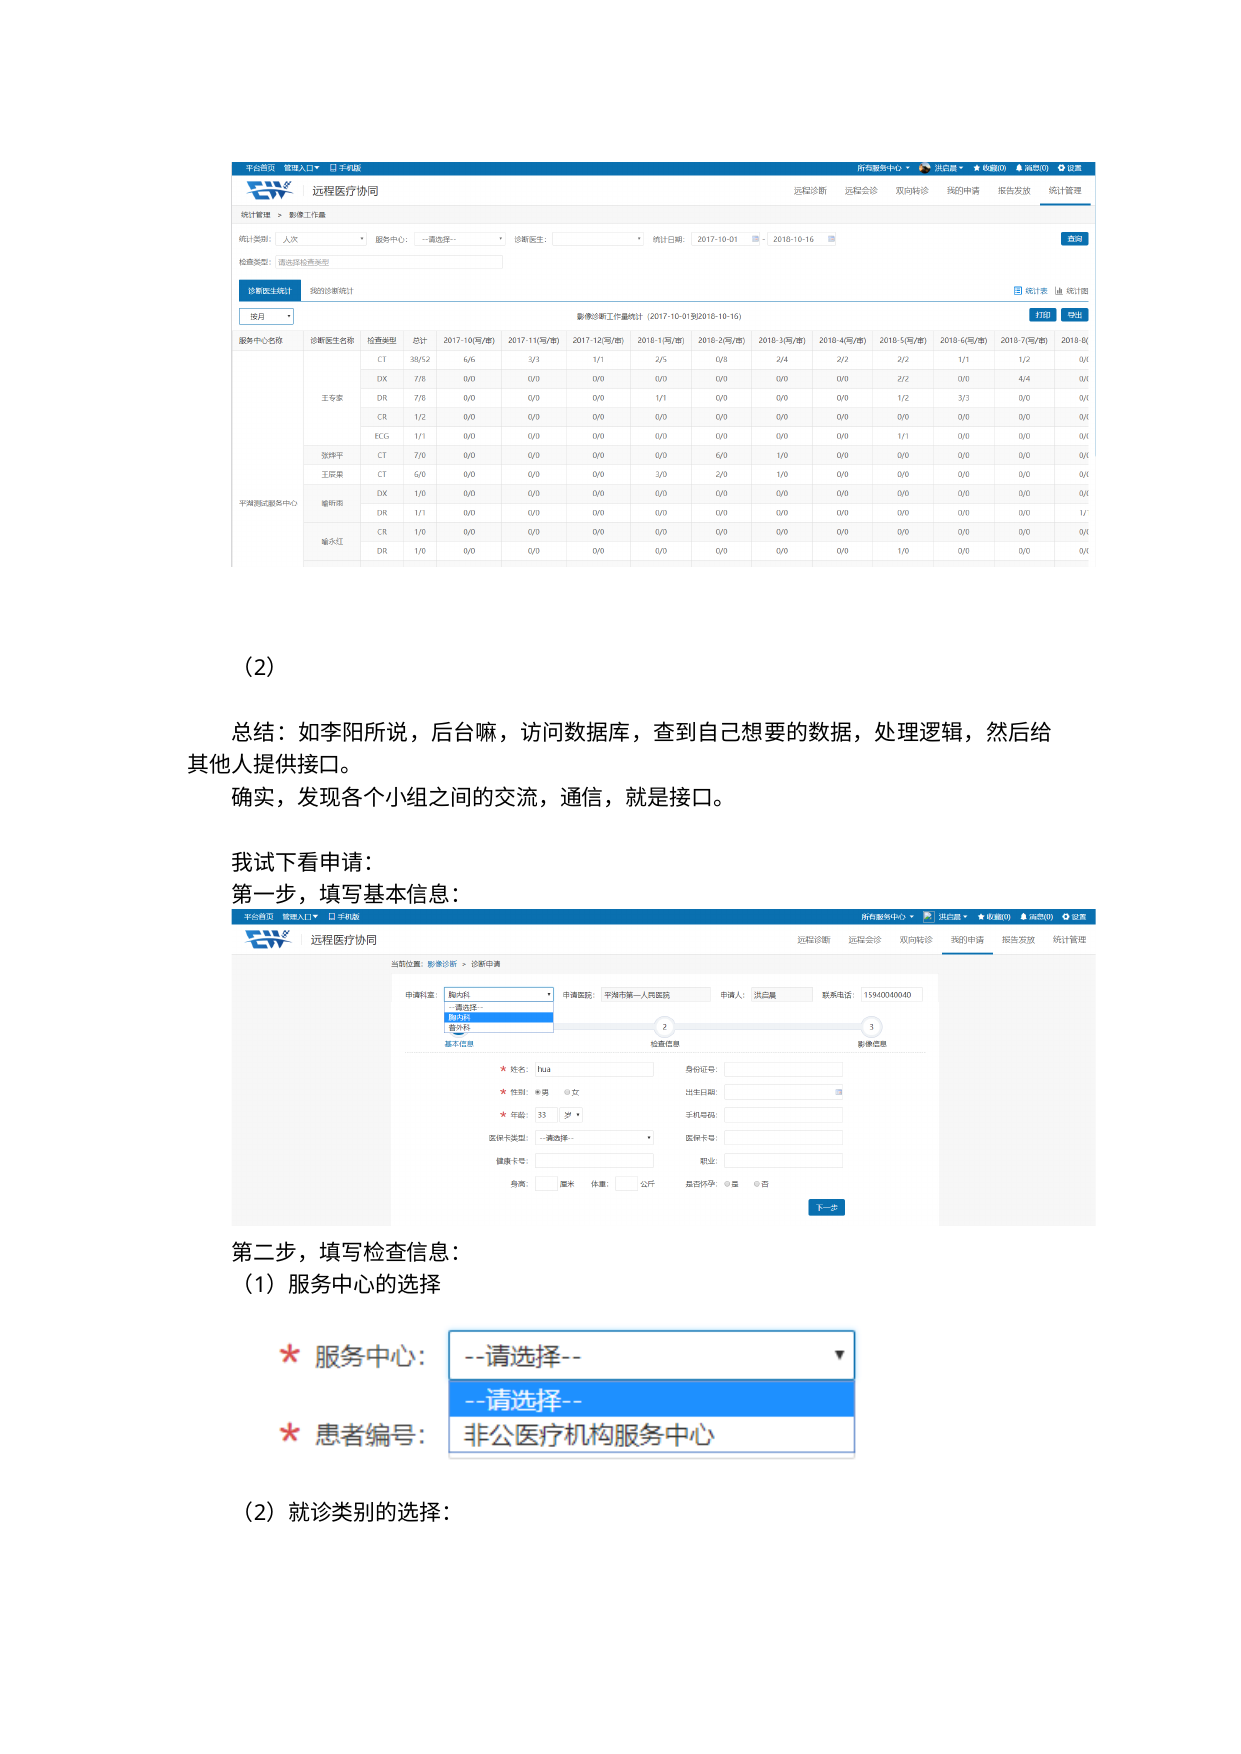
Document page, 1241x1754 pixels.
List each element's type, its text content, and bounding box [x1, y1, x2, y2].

text 第一步，填写基本信息： [187, 877, 1053, 909]
text 我试下看申请： [187, 844, 1053, 877]
text （2） [187, 649, 1053, 682]
text 总结：如李阳所说，后台嘛，访问数据库，查到自己想要的数据，处理逻辑，然后给其他人提供接口。 [187, 714, 1053, 779]
picture [231, 909, 1096, 1226]
text 第二步，填写检查信息： [187, 1234, 1053, 1267]
text （1）服务中心的选择 [187, 1267, 1053, 1299]
picture [231, 162, 1096, 567]
picture [231, 1299, 901, 1480]
text （2）就诊类别的选择： [187, 1494, 1053, 1527]
text 确实，发现各个小组之间的交流，通信，就是接口。 [187, 779, 1053, 812]
